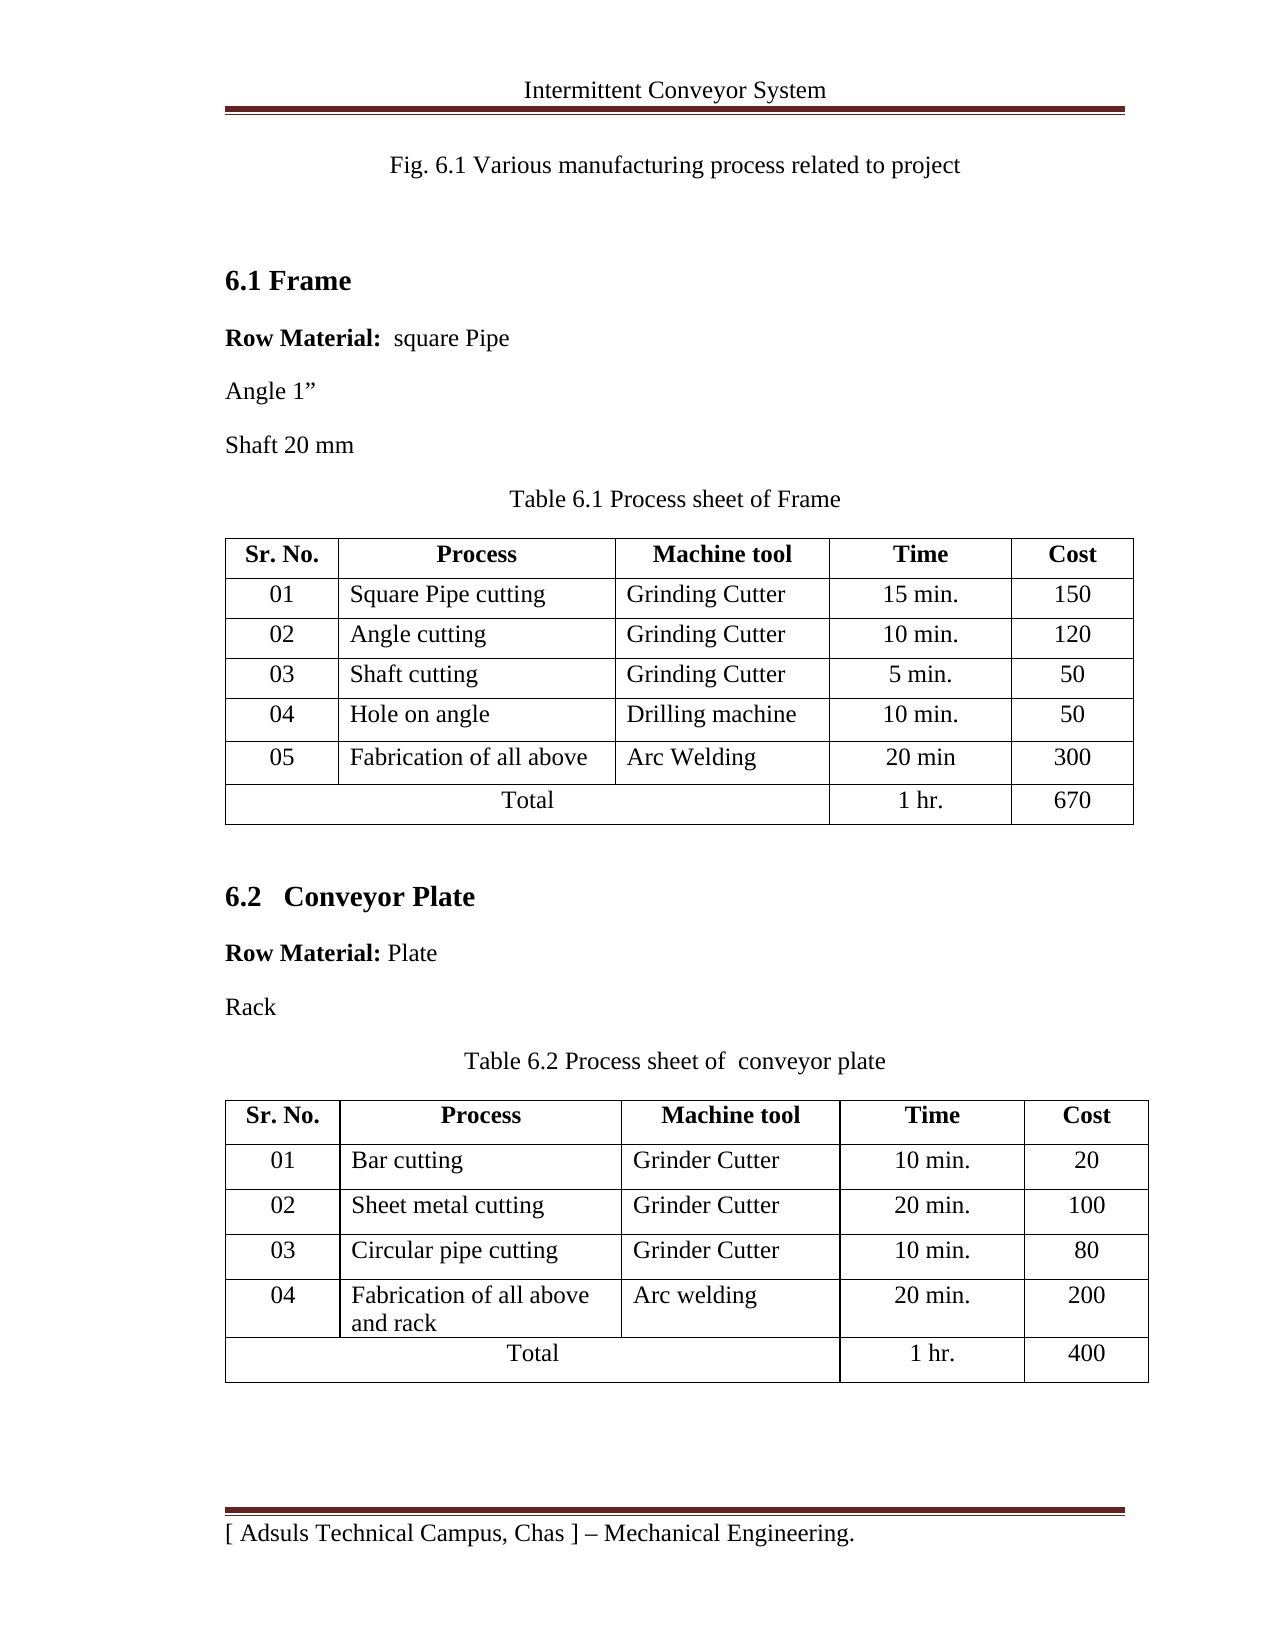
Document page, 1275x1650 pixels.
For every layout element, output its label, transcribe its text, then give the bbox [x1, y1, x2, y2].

table_cell Grinder Cutter [622, 1190, 839, 1234]
table_header Cost [1025, 1101, 1148, 1144]
table_cell 10 min. [830, 699, 1011, 741]
table_cell Arc Welding [616, 742, 829, 784]
table_cell 20 min. [841, 1280, 1024, 1337]
table_cell 120 [1012, 619, 1133, 658]
table_cell 03 [226, 1235, 339, 1279]
table_cell Angle cutting [339, 619, 615, 658]
table_cell Total [226, 1338, 839, 1382]
table_cell 20 min. [841, 1190, 1024, 1234]
text Table 6.2 Process sheet of conveyor plate [225, 1046, 1125, 1074]
table_cell 100 [1025, 1190, 1148, 1234]
table_cell 10 min. [841, 1145, 1024, 1189]
table_cell 01 [226, 579, 338, 618]
text 6.2 Conveyor Plate [225, 879, 1125, 912]
table_cell 300 [1012, 742, 1133, 784]
table_cell 400 [1025, 1338, 1148, 1382]
table_cell Total [226, 785, 829, 824]
text Rack [225, 992, 1125, 1021]
table_cell 01 [226, 1145, 339, 1189]
table_header Process [341, 1101, 621, 1144]
table_cell Bar cutting [341, 1145, 621, 1189]
table_cell Grinder Cutter [622, 1235, 839, 1279]
table_cell Fabrication of all above [339, 742, 615, 784]
table_cell 200 [1025, 1280, 1148, 1337]
table_cell Grinding Cutter [616, 619, 829, 658]
table_cell Grinding Cutter [616, 659, 829, 698]
table_cell 04 [226, 1280, 339, 1337]
table_header Cost [1012, 539, 1133, 578]
table_cell 02 [226, 1190, 339, 1234]
table_cell 15 min. [830, 579, 1011, 618]
text Shaft 20 mm [225, 430, 1125, 459]
table_cell Square Pipe cutting [339, 579, 615, 618]
text Table 6.1 Process sheet of Frame [225, 484, 1125, 513]
table_cell 10 min. [841, 1235, 1024, 1279]
table_cell Sheet metal cutting [341, 1190, 621, 1234]
table_header Time [830, 539, 1011, 578]
table_cell 5 min. [830, 659, 1011, 698]
text Row Material: square Pipe [225, 323, 1125, 351]
text Row Material: Plate [225, 938, 1125, 967]
table_header Sr. No. [226, 539, 338, 578]
table_cell Shaft cutting [339, 659, 615, 698]
table_cell Hole on angle [339, 699, 615, 741]
table_cell 1 hr. [830, 785, 1011, 824]
table_cell 20 min [830, 742, 1011, 784]
table_cell 670 [1012, 785, 1133, 824]
text Angle 1” [225, 376, 1125, 405]
table_header Time [841, 1101, 1024, 1144]
table_header Machine tool [622, 1101, 839, 1144]
table_cell 10 min. [830, 619, 1011, 658]
table_header Machine tool [616, 539, 829, 578]
table_cell 50 [1012, 659, 1133, 698]
table_cell Arc welding [622, 1280, 839, 1337]
table_cell 1 hr. [841, 1338, 1024, 1382]
table_cell 80 [1025, 1235, 1148, 1279]
table_cell Fabrication of all above and rack [341, 1280, 621, 1337]
text Fig. 6.1 Various manufacturing process related to project [225, 150, 1125, 179]
table_cell 02 [226, 619, 338, 658]
text 6.1 Frame [225, 263, 1125, 297]
table_cell Circular pipe cutting [341, 1235, 621, 1279]
table_cell 20 [1025, 1145, 1148, 1189]
table_cell Drilling machine [616, 699, 829, 741]
table_cell Grinding Cutter [616, 579, 829, 618]
table_header Sr. No. [226, 1101, 339, 1144]
table_header Process [339, 539, 615, 578]
table_cell 03 [226, 659, 338, 698]
table_cell 05 [226, 742, 338, 784]
table_cell 50 [1012, 699, 1133, 741]
table_cell 150 [1012, 579, 1133, 618]
table_cell 04 [226, 699, 338, 741]
table_cell Grinder Cutter [622, 1145, 839, 1189]
